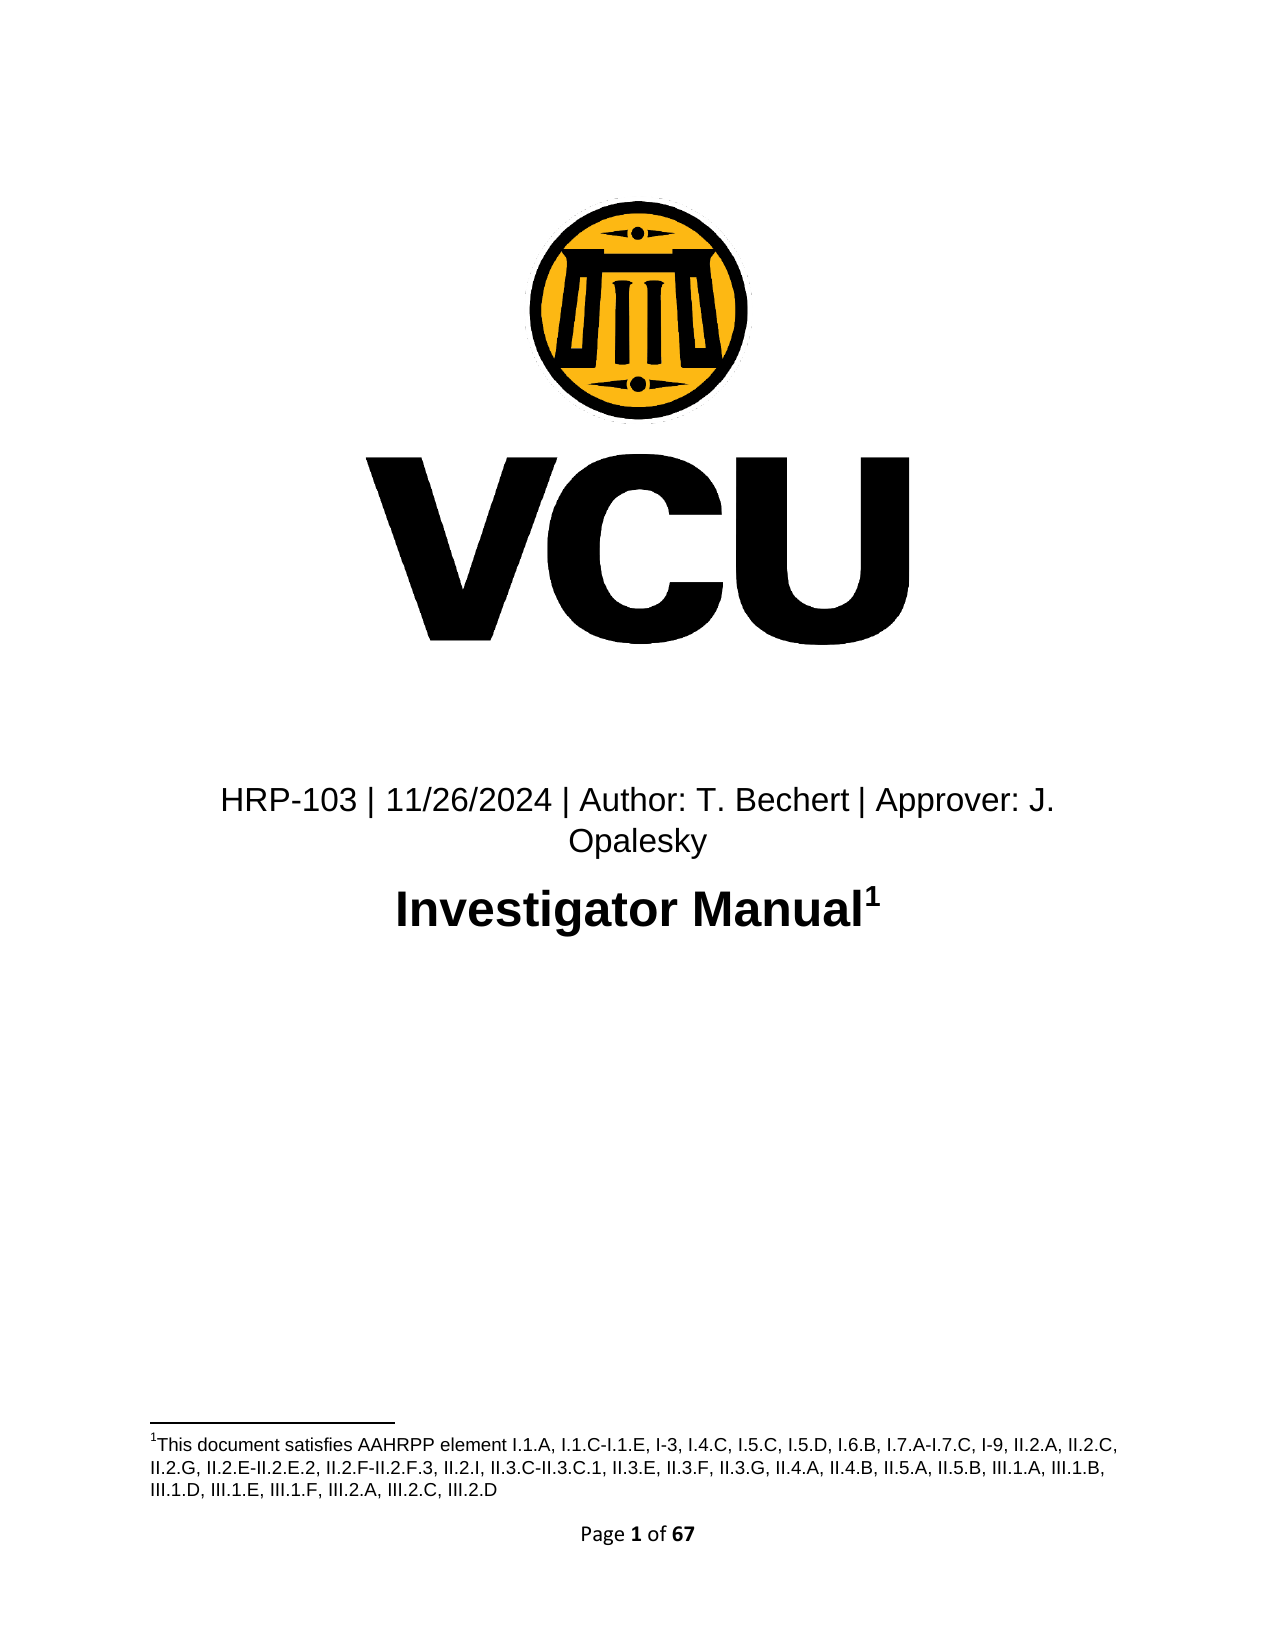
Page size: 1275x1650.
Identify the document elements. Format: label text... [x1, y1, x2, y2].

text Investigator Manual [150, 879, 1125, 937]
picture [365, 196, 910, 645]
text HRP-103 | 11/26/2024 | Author: T. Bechert | Approver: J. Opalesky [150, 780, 1125, 860]
